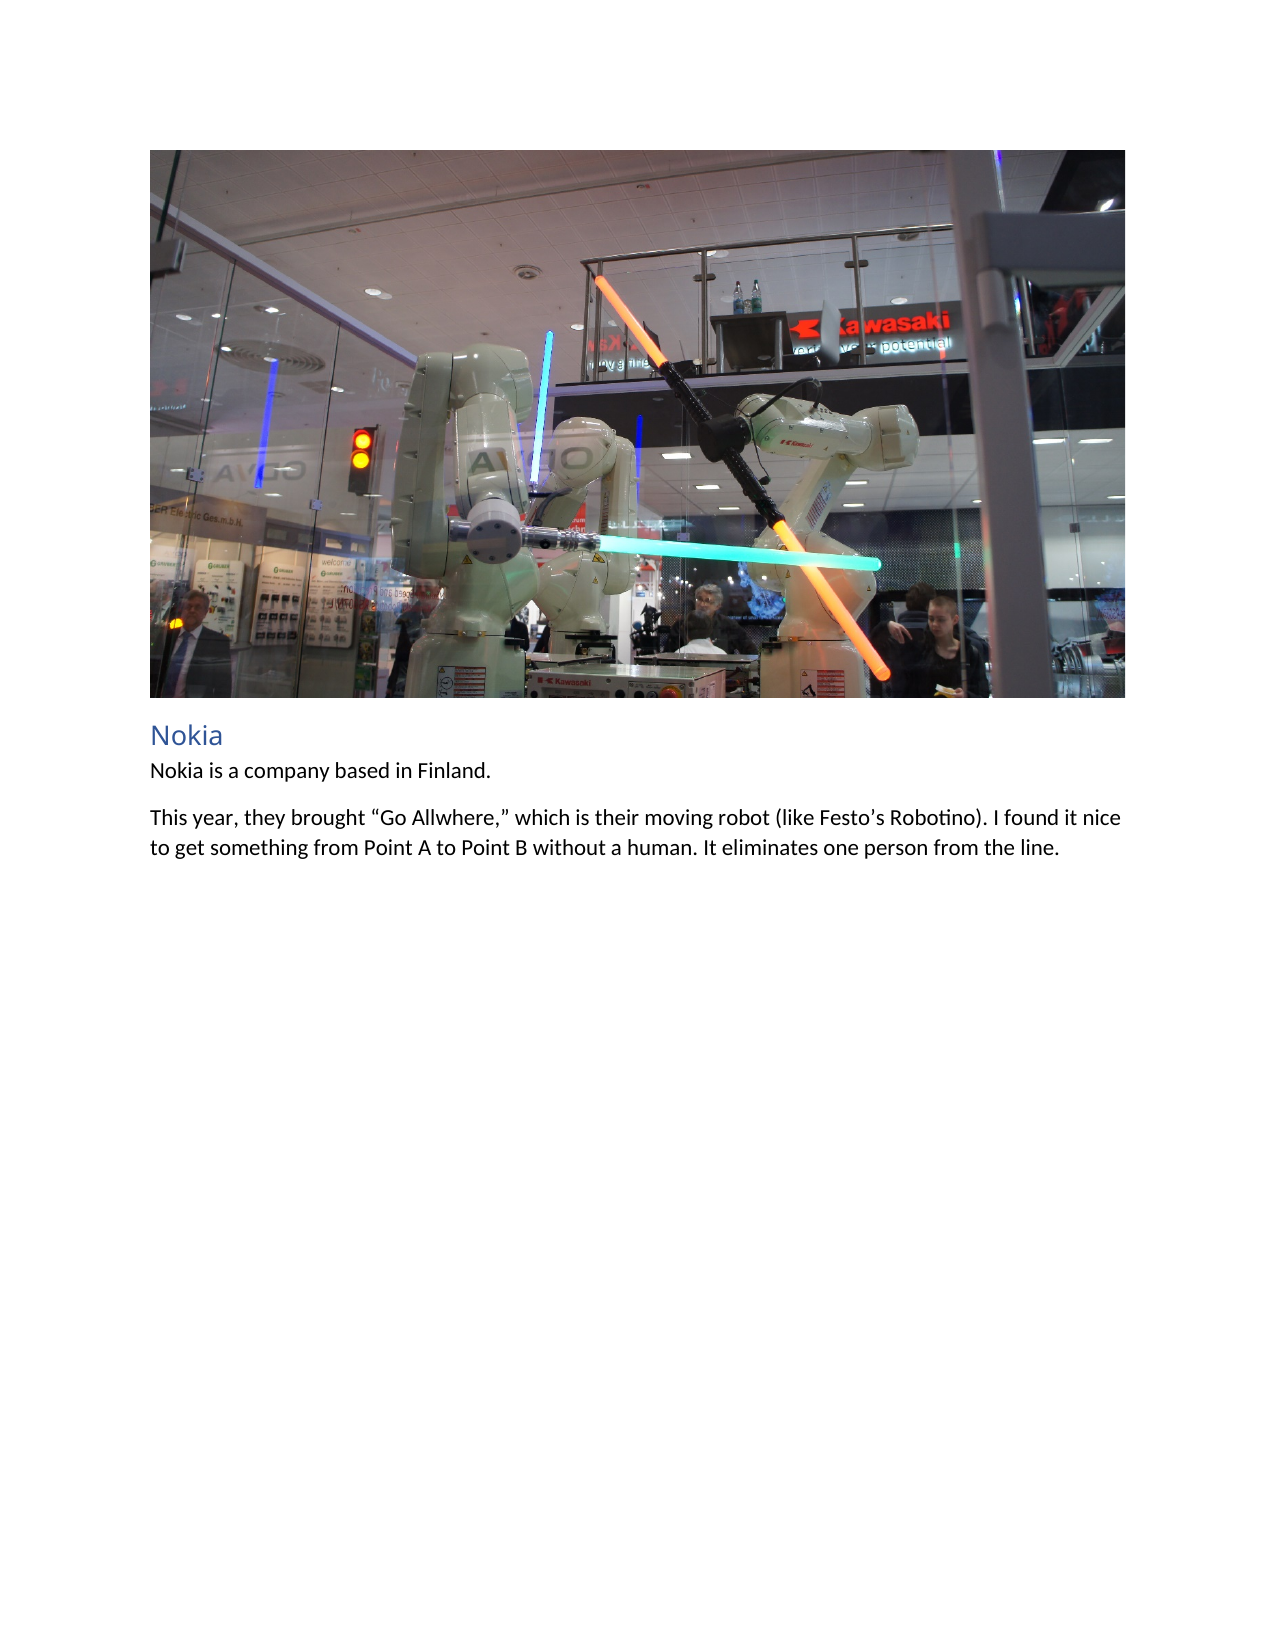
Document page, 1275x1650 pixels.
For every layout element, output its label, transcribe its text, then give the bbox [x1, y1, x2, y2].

text Nokia is a company based in Finland. [150, 756, 1125, 784]
subtitle Nokia [150, 717, 1125, 753]
text This year, they brought “Go Allwhere,” which is their moving robot (like Festo’s Robotino). I found it nice to get something from Point A to Point B without a human. It eliminates one person from the line. [150, 803, 1125, 862]
picture [150, 150, 1125, 698]
